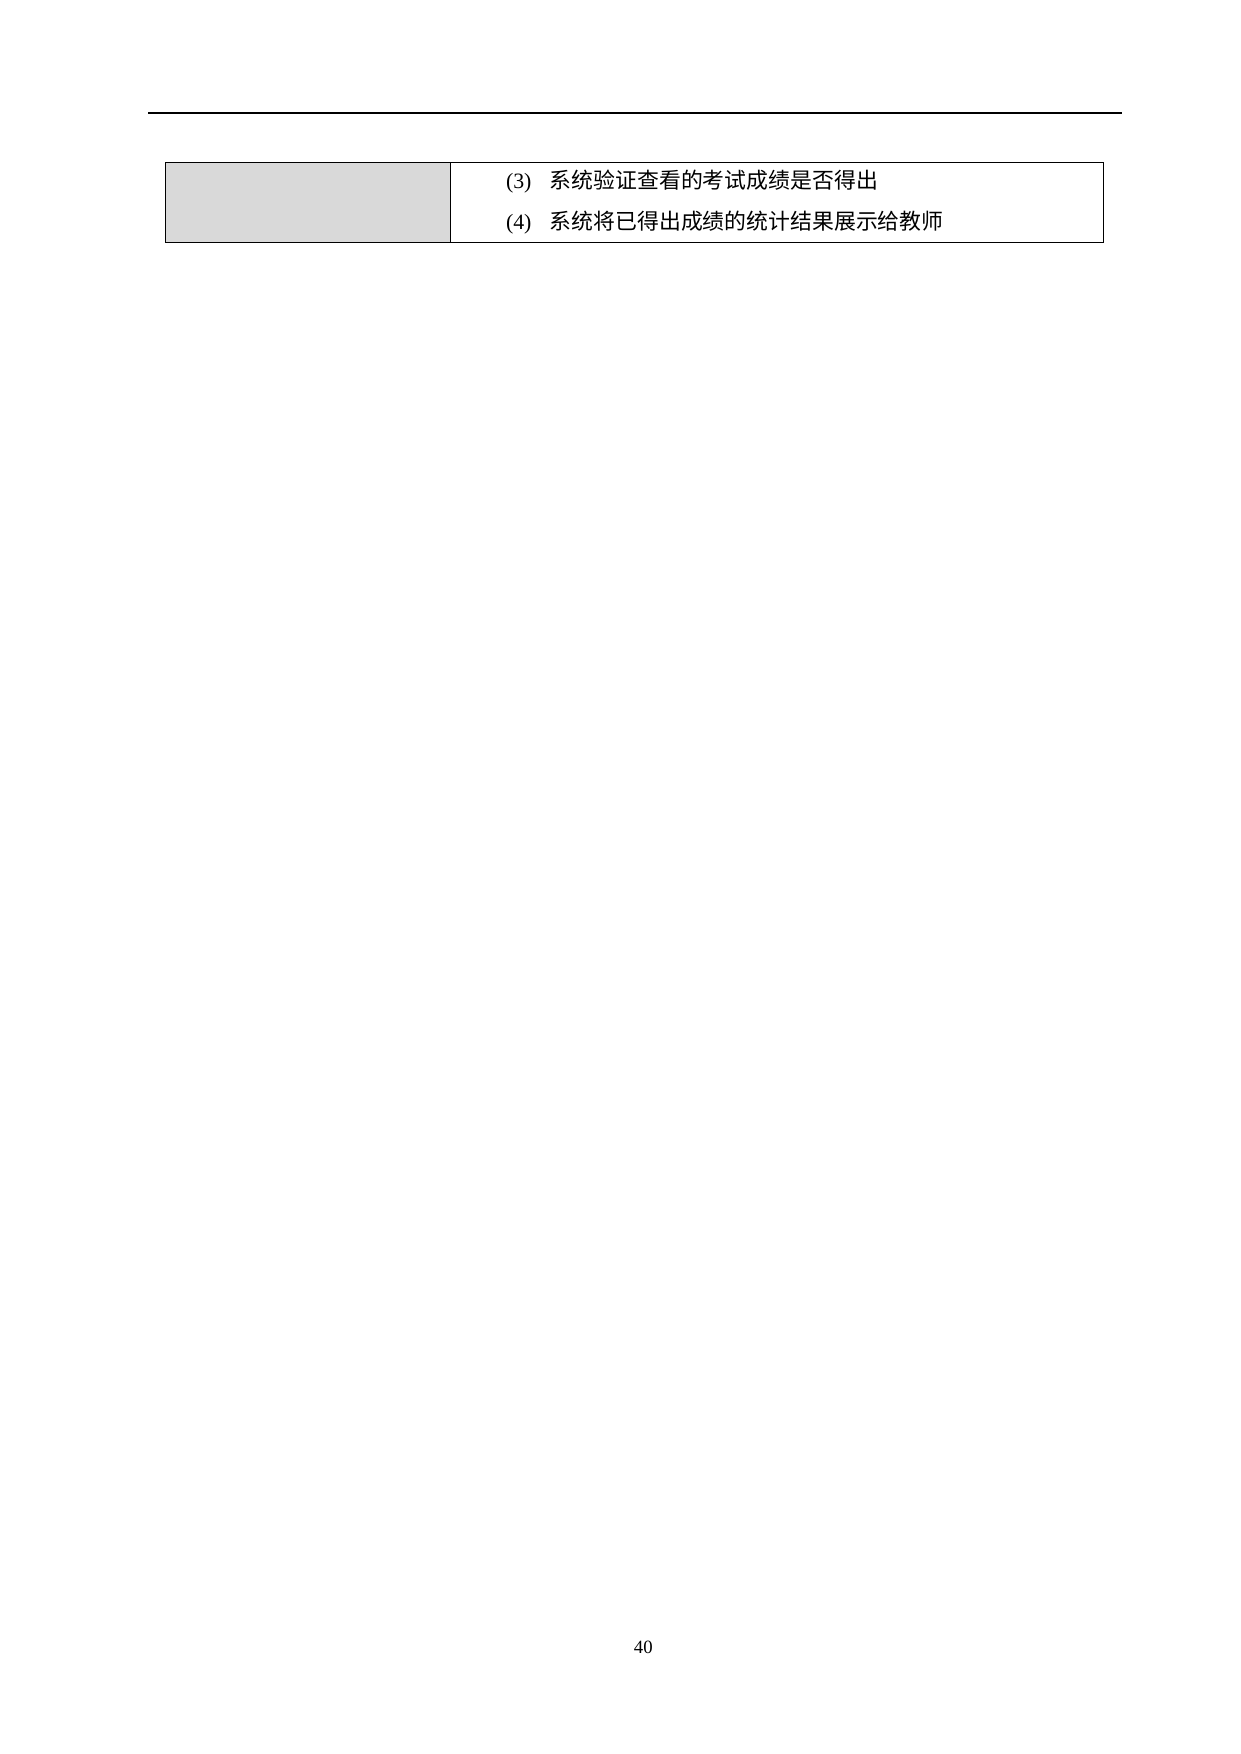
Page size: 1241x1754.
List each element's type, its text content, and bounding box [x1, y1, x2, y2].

table_cell 基本事件流 [166, 163, 450, 242]
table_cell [451, 163, 1103, 242]
